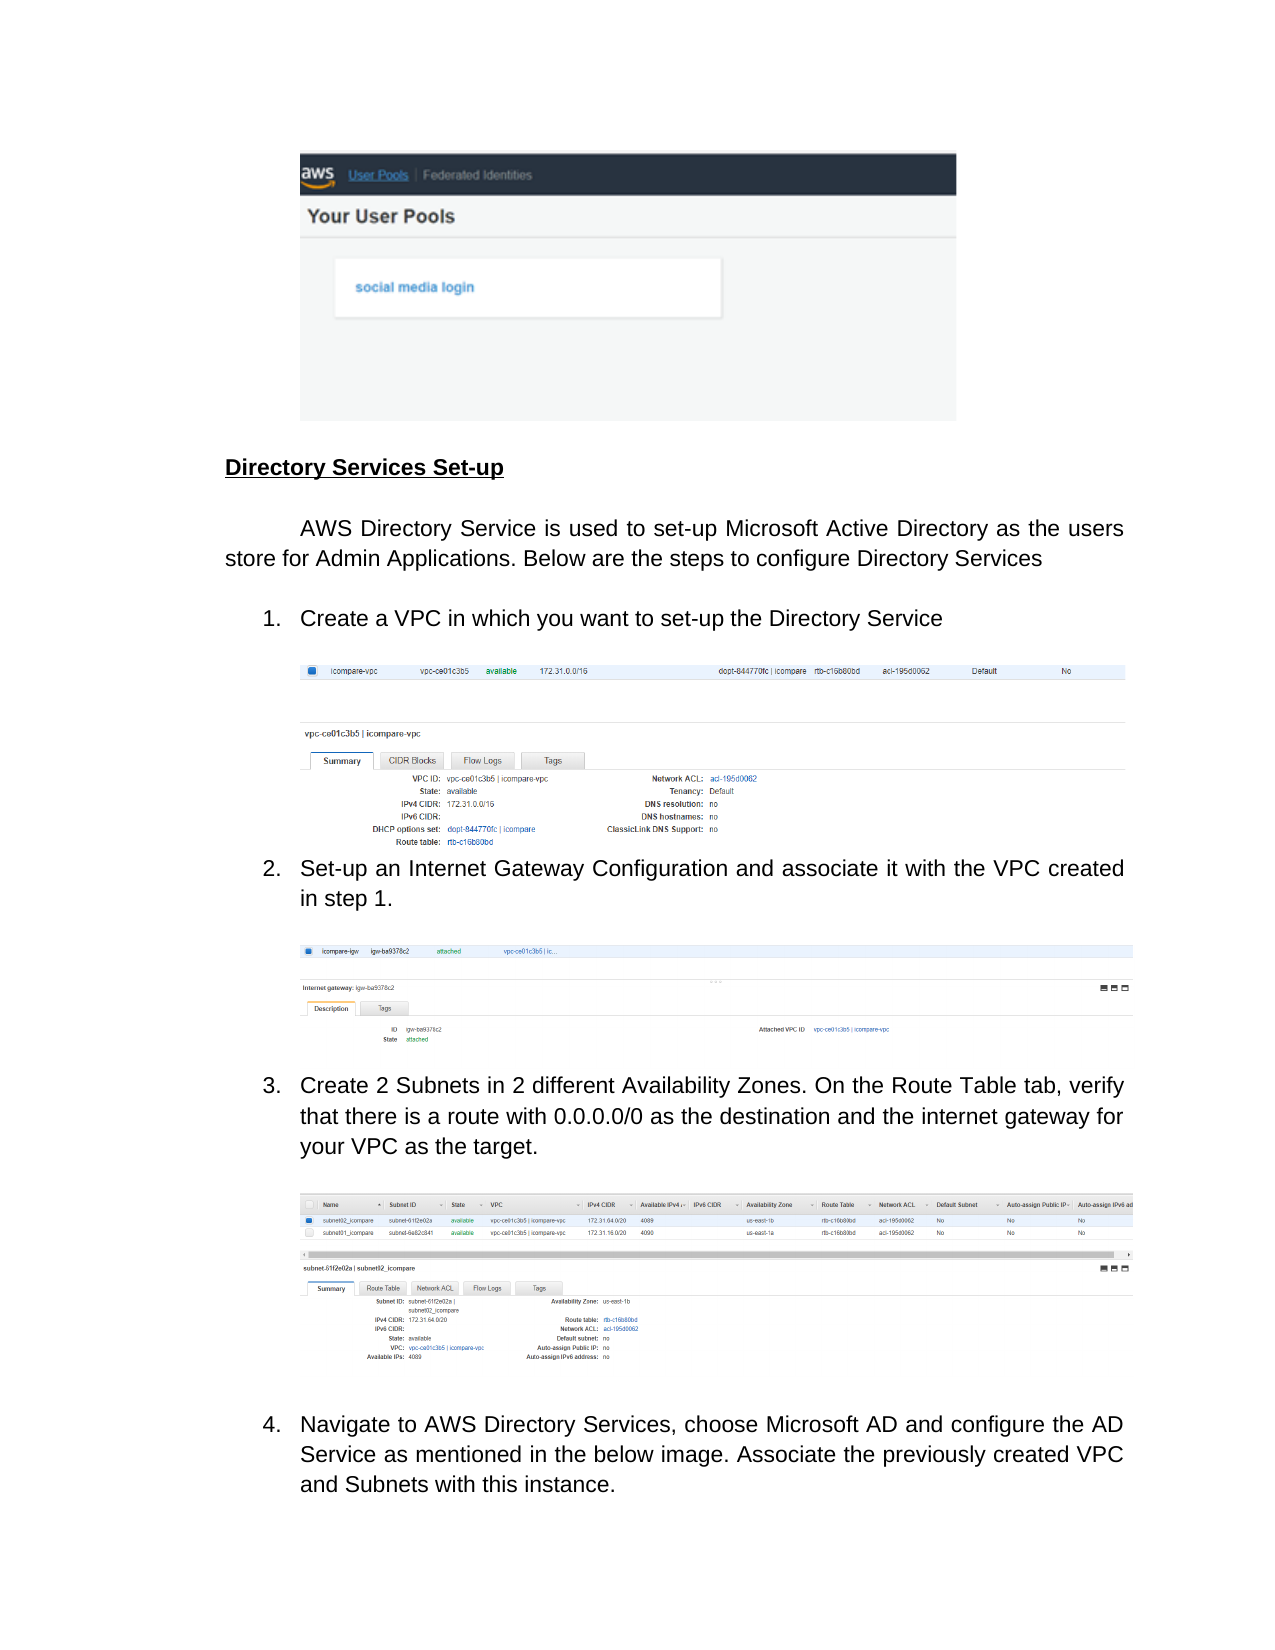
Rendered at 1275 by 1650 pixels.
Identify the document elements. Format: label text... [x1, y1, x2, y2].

picture [300, 665, 1126, 851]
picture [300, 945, 1135, 1069]
list Set-up an Internet Gateway Configuration and associate it with the VPC created in step 1. [262, 855, 1125, 911]
list Create 2 Subnets in 2 different Availability Zones. On the Route Table tab, verify that there is a route with 0.0.0.0/0 as the destination and the internet gateway for your VPC as the target. [262, 1072, 1125, 1159]
picture [300, 1193, 1135, 1377]
list Navigate to AWS Directory Services, choose Microsoft AD and configure the AD Service as mentioned in the below image. Associate the previously created VPC and Subnets with this instance. [262, 1411, 1125, 1497]
picture [300, 150, 957, 421]
list Create a VPC in which you want to set-up the Directory Service [262, 605, 1125, 632]
text Directory Services Set-up [225, 454, 1125, 481]
text AWS Directory Service is used to set-up Microsoft Active Directory as the users store for Admin Applications. Below are the steps to configure Directory Services [225, 515, 1125, 571]
